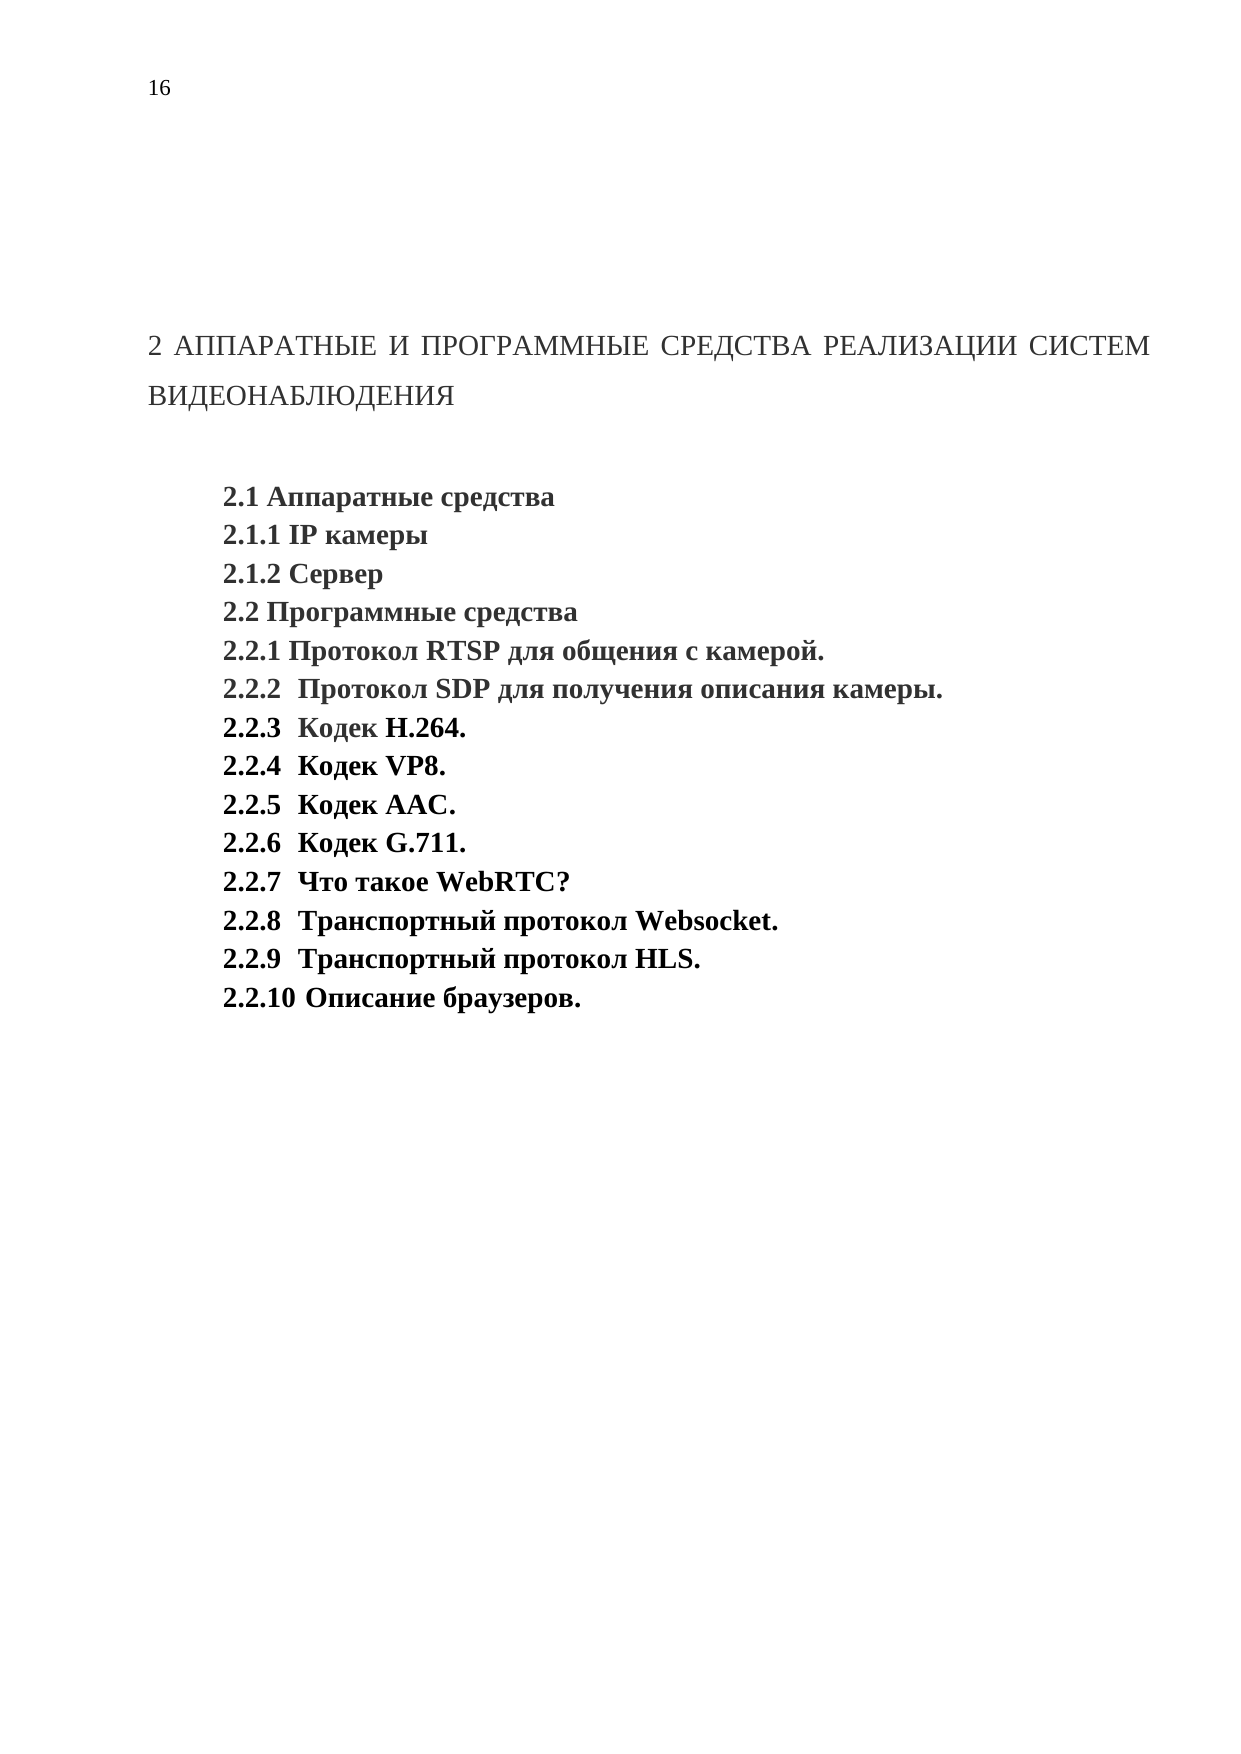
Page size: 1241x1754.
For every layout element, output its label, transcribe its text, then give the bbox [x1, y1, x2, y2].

list Кодек G.711. [223, 826, 1152, 859]
text 2.2.1 Протокол RTSP для общения с камерой. [148, 633, 1152, 666]
list Транспортный протокол Websocket. [223, 903, 1152, 936]
text 2.1 Аппаратные средства [148, 479, 1152, 512]
list Протокол SDP для получения описания камеры. [223, 671, 1152, 705]
text 2.2 Программные средства [148, 594, 1152, 628]
list Транспортный протокол HLS. [223, 941, 1152, 975]
text 2 АППАРАТНЫЕ И ПРОГРАММНЫЕ СРЕДСТВА РЕАЛИЗАЦИИ СИСТЕМ ВИДЕОНАБЛЮДЕНИЯ [148, 328, 1152, 412]
list Что такое WebRTC? [223, 864, 1152, 898]
list Кодек VP8. [223, 748, 1152, 782]
list Описание браузеров. [223, 980, 1152, 1013]
text 2.1.2 Сервер [148, 556, 1152, 589]
text 2.1.1 IP камеры [148, 517, 1152, 551]
list Кодек H.264. [223, 710, 1152, 743]
list Кодек AAC. [223, 787, 1152, 821]
